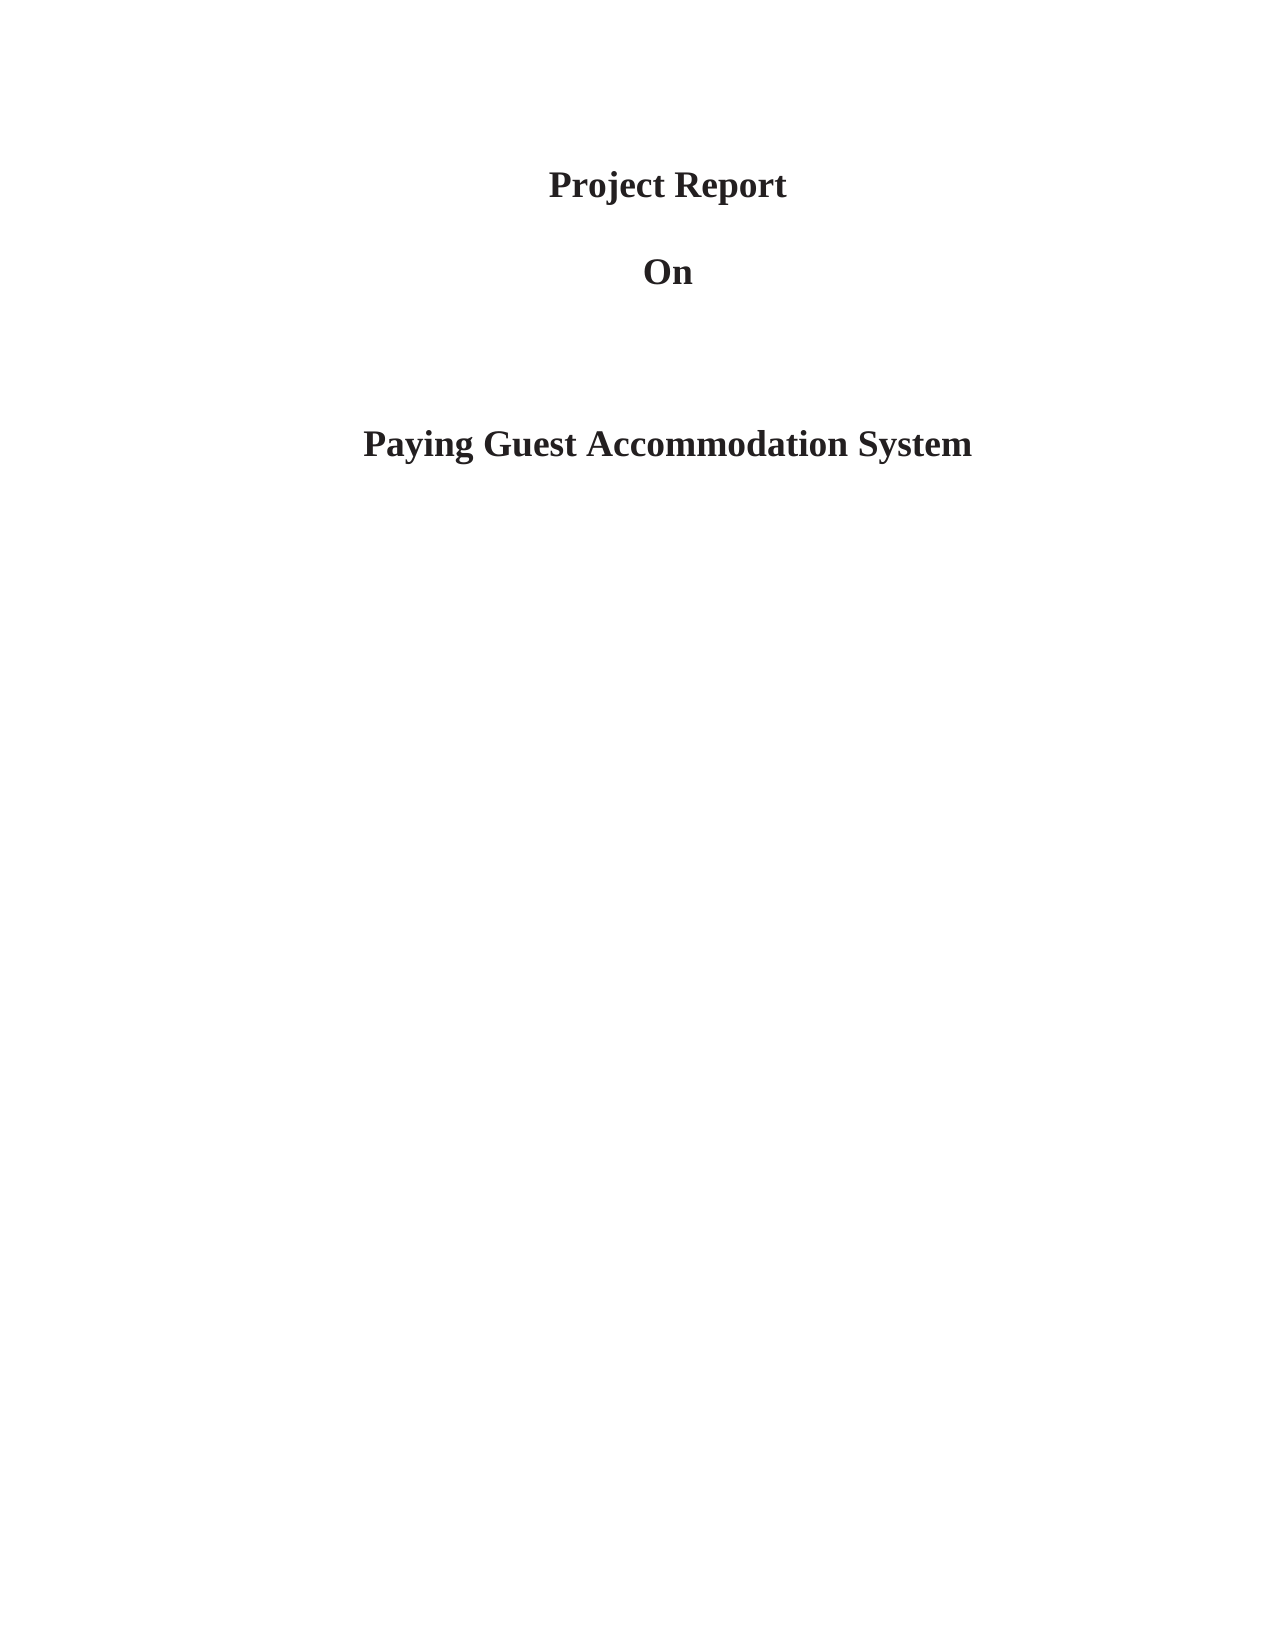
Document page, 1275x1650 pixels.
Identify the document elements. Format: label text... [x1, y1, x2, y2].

text Project Report [150, 163, 1185, 206]
text On [150, 249, 1185, 292]
text Paying Guest Accommodation System [150, 422, 1185, 465]
